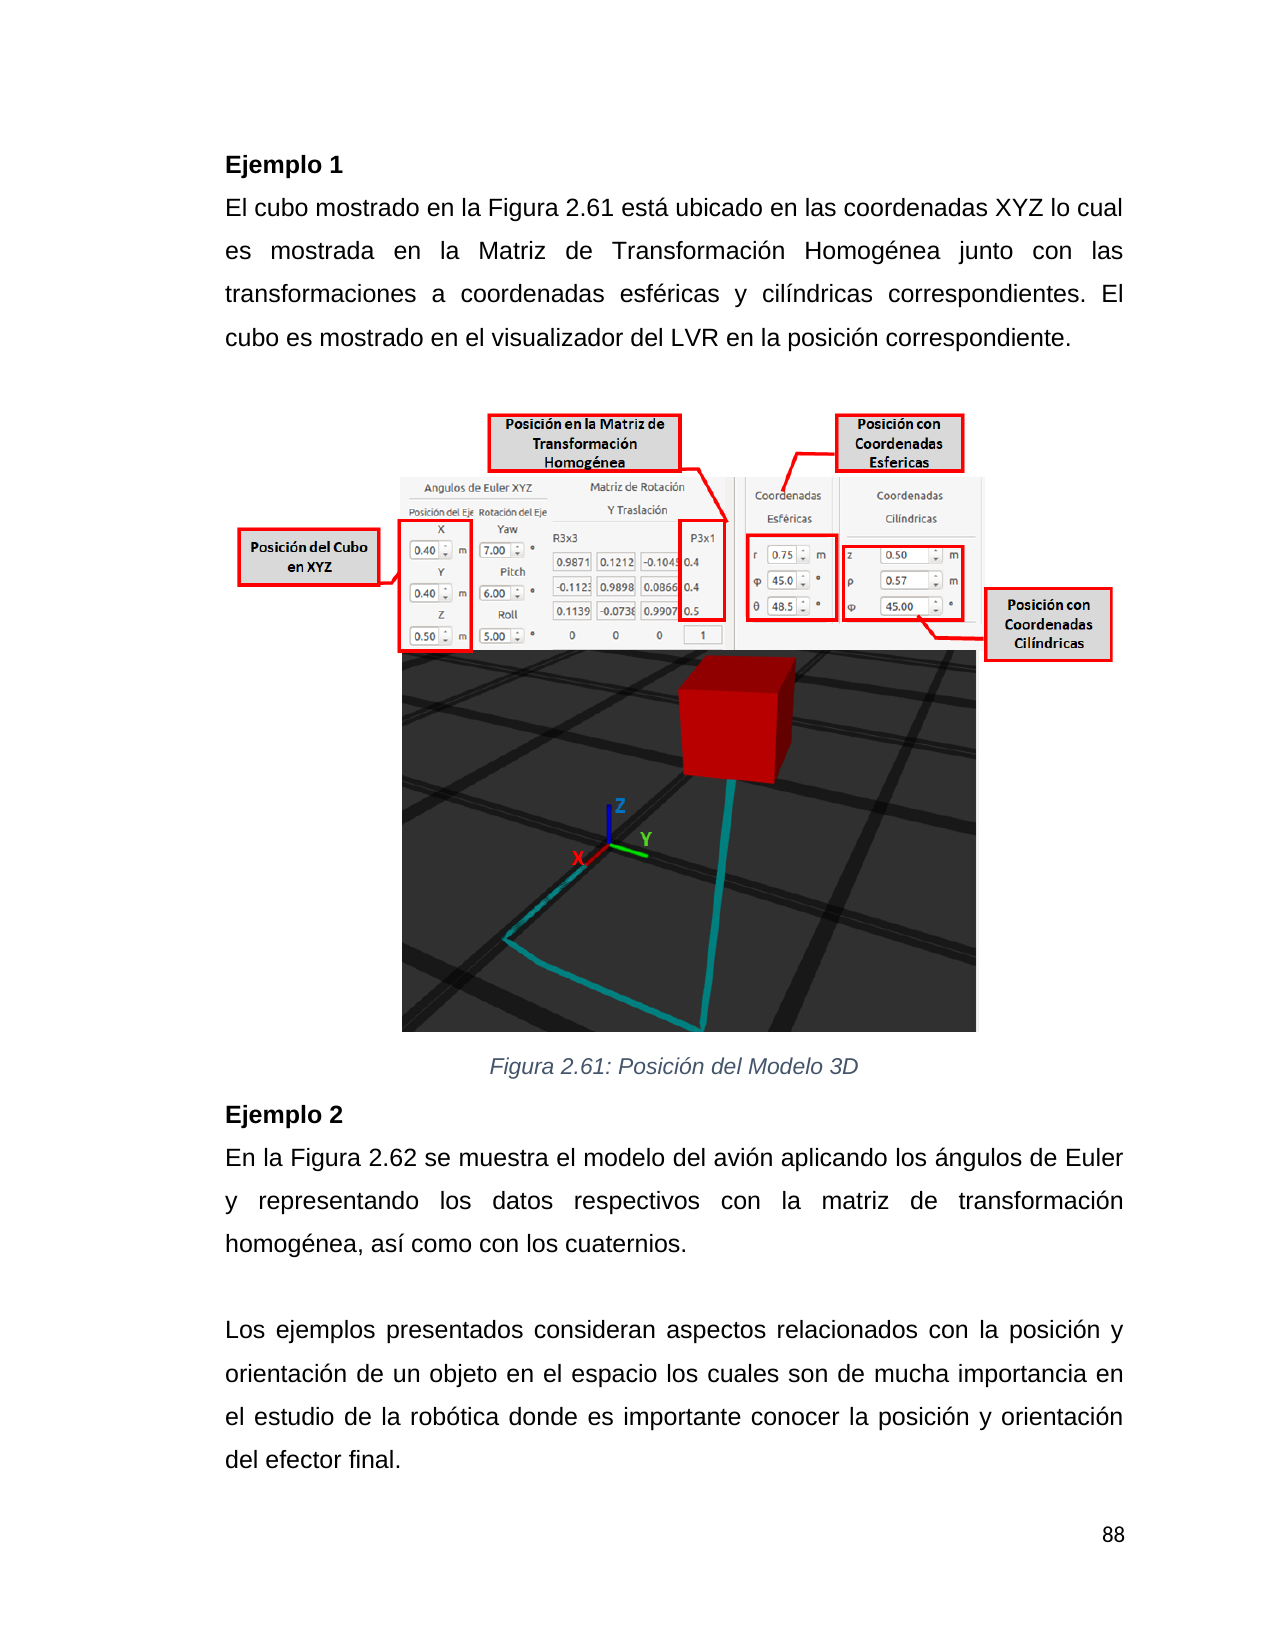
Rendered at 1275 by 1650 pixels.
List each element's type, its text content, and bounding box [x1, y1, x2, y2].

text Los ejemplos presentados consideran aspectos relacionados con la posición y orientación de un objeto en el espacio los cuales son de mucha importancia en el estudio de la robótica donde es importante conocer la posición y orientación del efector final. [225, 1316, 1125, 1474]
text El cubo mostrado en la Figura 2.61 está ubicado en las coordenadas XYZ lo cual es mostrada en la Matriz de Transformación Homogénea junto con las transformaciones a coordenadas esféricas y cilíndricas correspondientes. El cubo es mostrado en el visualizador del LVR en la posición correspondiente. [225, 193, 1125, 351]
text Figura 2.61: Posición del Modelo 3D [225, 1053, 1125, 1079]
text Ejemplo 2 [225, 1100, 1125, 1129]
picture [237, 408, 1113, 1032]
text Ejemplo 1 [225, 150, 1125, 179]
text En la Figura 2.62 se muestra el modelo del avión aplicando los ángulos de Euler y representando los datos respectivos con la matriz de transformación homogénea, así como con los cuaternios. [225, 1143, 1125, 1258]
